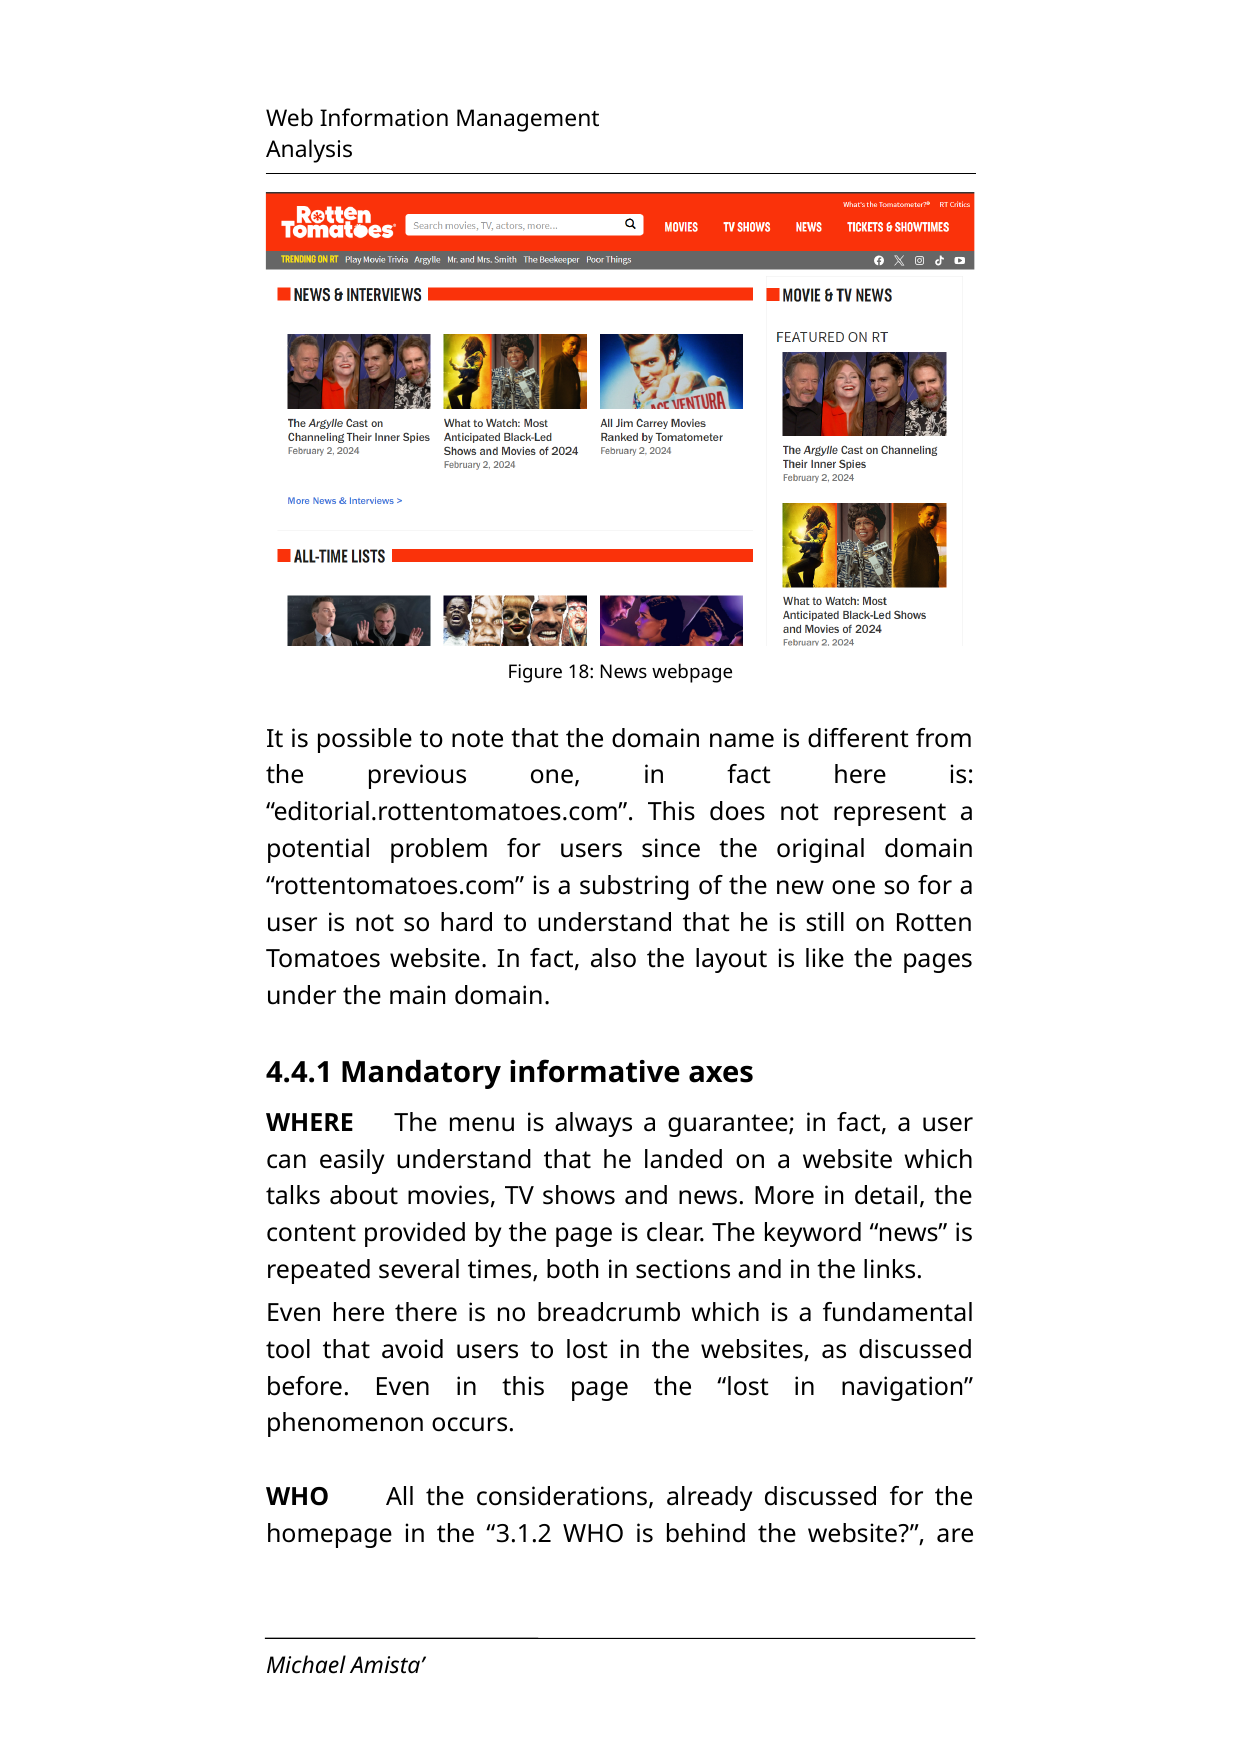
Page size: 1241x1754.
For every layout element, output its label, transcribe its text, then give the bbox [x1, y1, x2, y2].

text WHERE The menu is always a guarantee; in fact, a user can easily understand that he landed on a website which talks about movies, TV shows and news. More in detail, the content provided by the page is clear. The keyword “news” is repeated several times, both in sections and in the links. [266, 1104, 974, 1286]
text Even here there is no breadcrumb which is a fundamental tool that avoid users to lost in the websites, as discussed before. Even in this page the “lost in navigation” phenomenon occurs. [266, 1294, 974, 1439]
text Figure 18: News webpage [266, 658, 974, 683]
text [266, 1478, 974, 1549]
picture [265, 192, 975, 646]
subtitle 4.4.1 Mandatory informative axes [266, 1051, 974, 1091]
text It is possible to note that the domain name is different from the previous one, in fact here is: “editorial.rottentomatoes.com”. This does not represent a potential problem for users since the original domain “rottentomatoes.com” is a substring of the new one so for a user is not so hard to understand that he is still on Rotten Tomatoes website. In fact, also the layout is like the pages under the main domain. [266, 720, 974, 1012]
